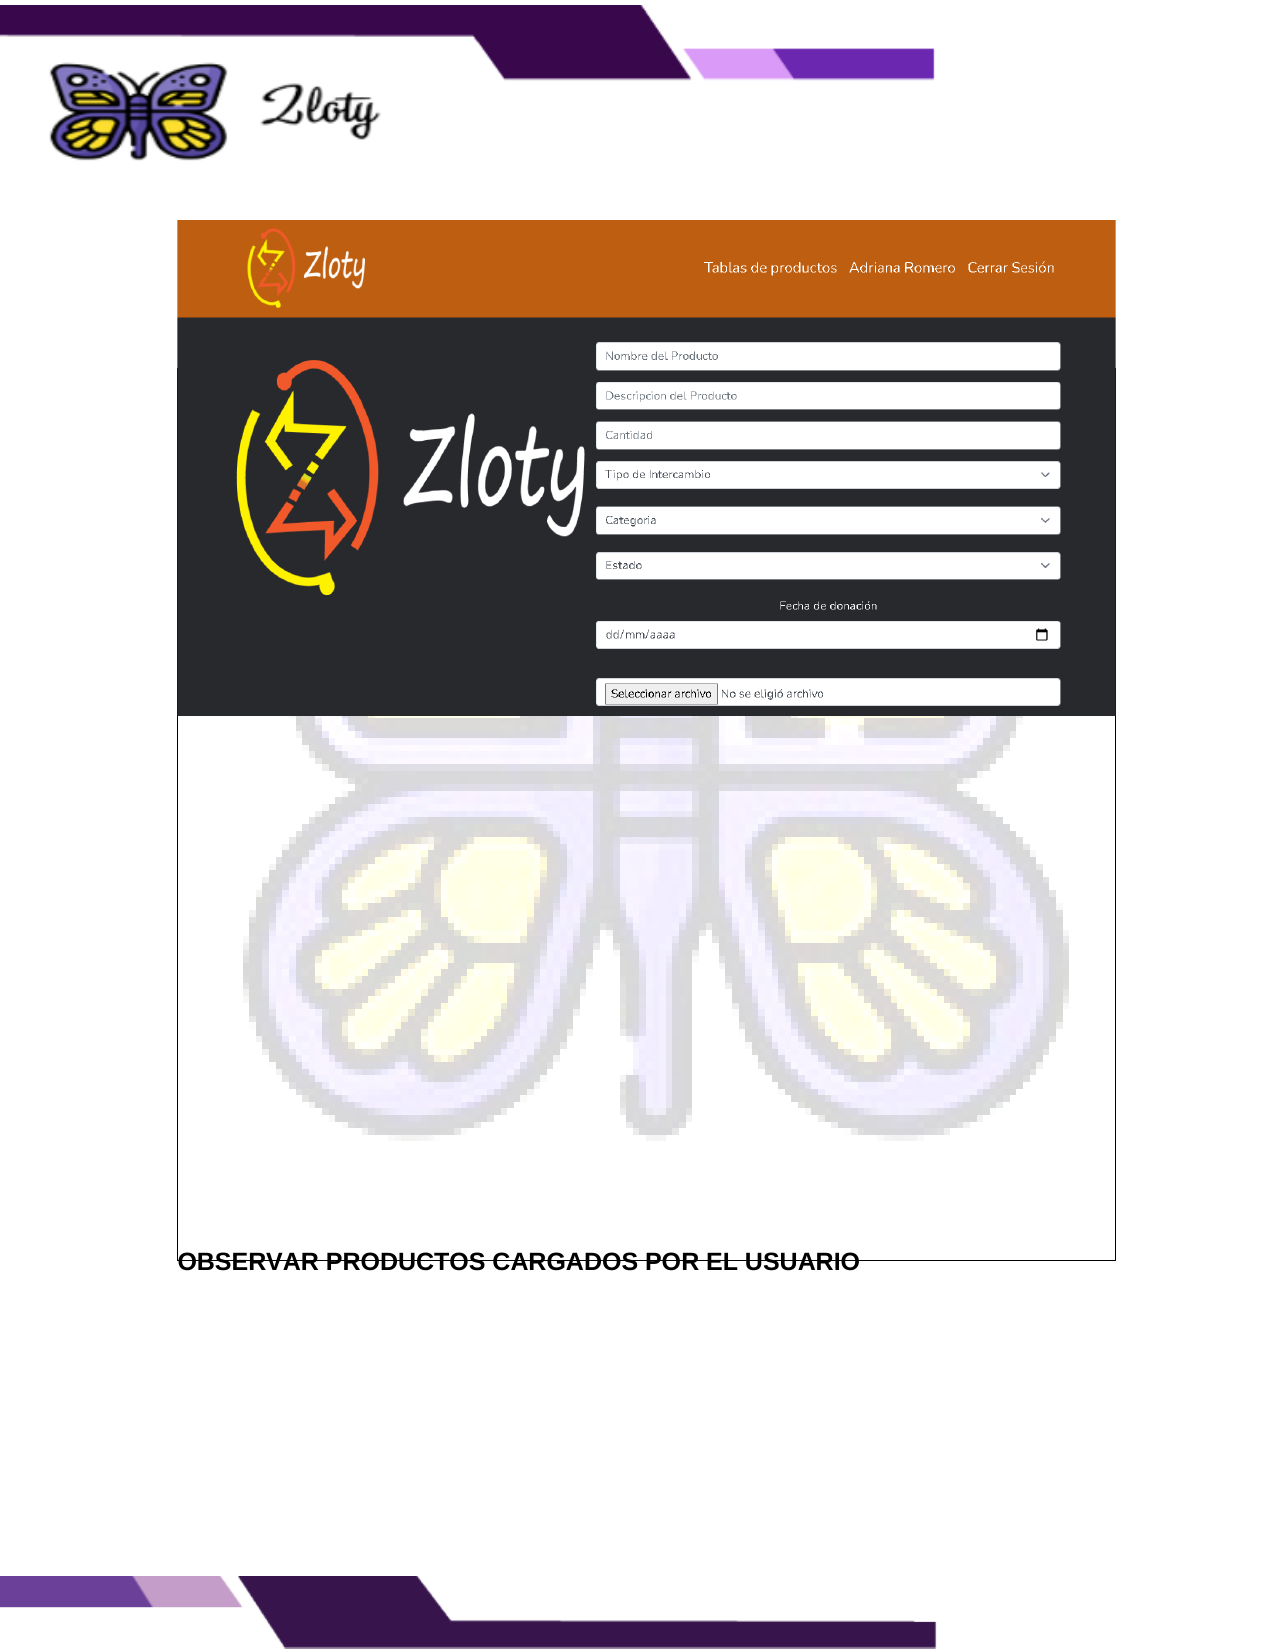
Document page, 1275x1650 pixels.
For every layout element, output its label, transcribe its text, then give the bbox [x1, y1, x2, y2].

picture [0, 1576, 937, 1649]
picture [0, 5, 939, 188]
subtitle OBSERVAR PRODUCTOS CARGADOS POR EL USUARIO [177, 1246, 1116, 1275]
picture [177, 220, 1116, 716]
